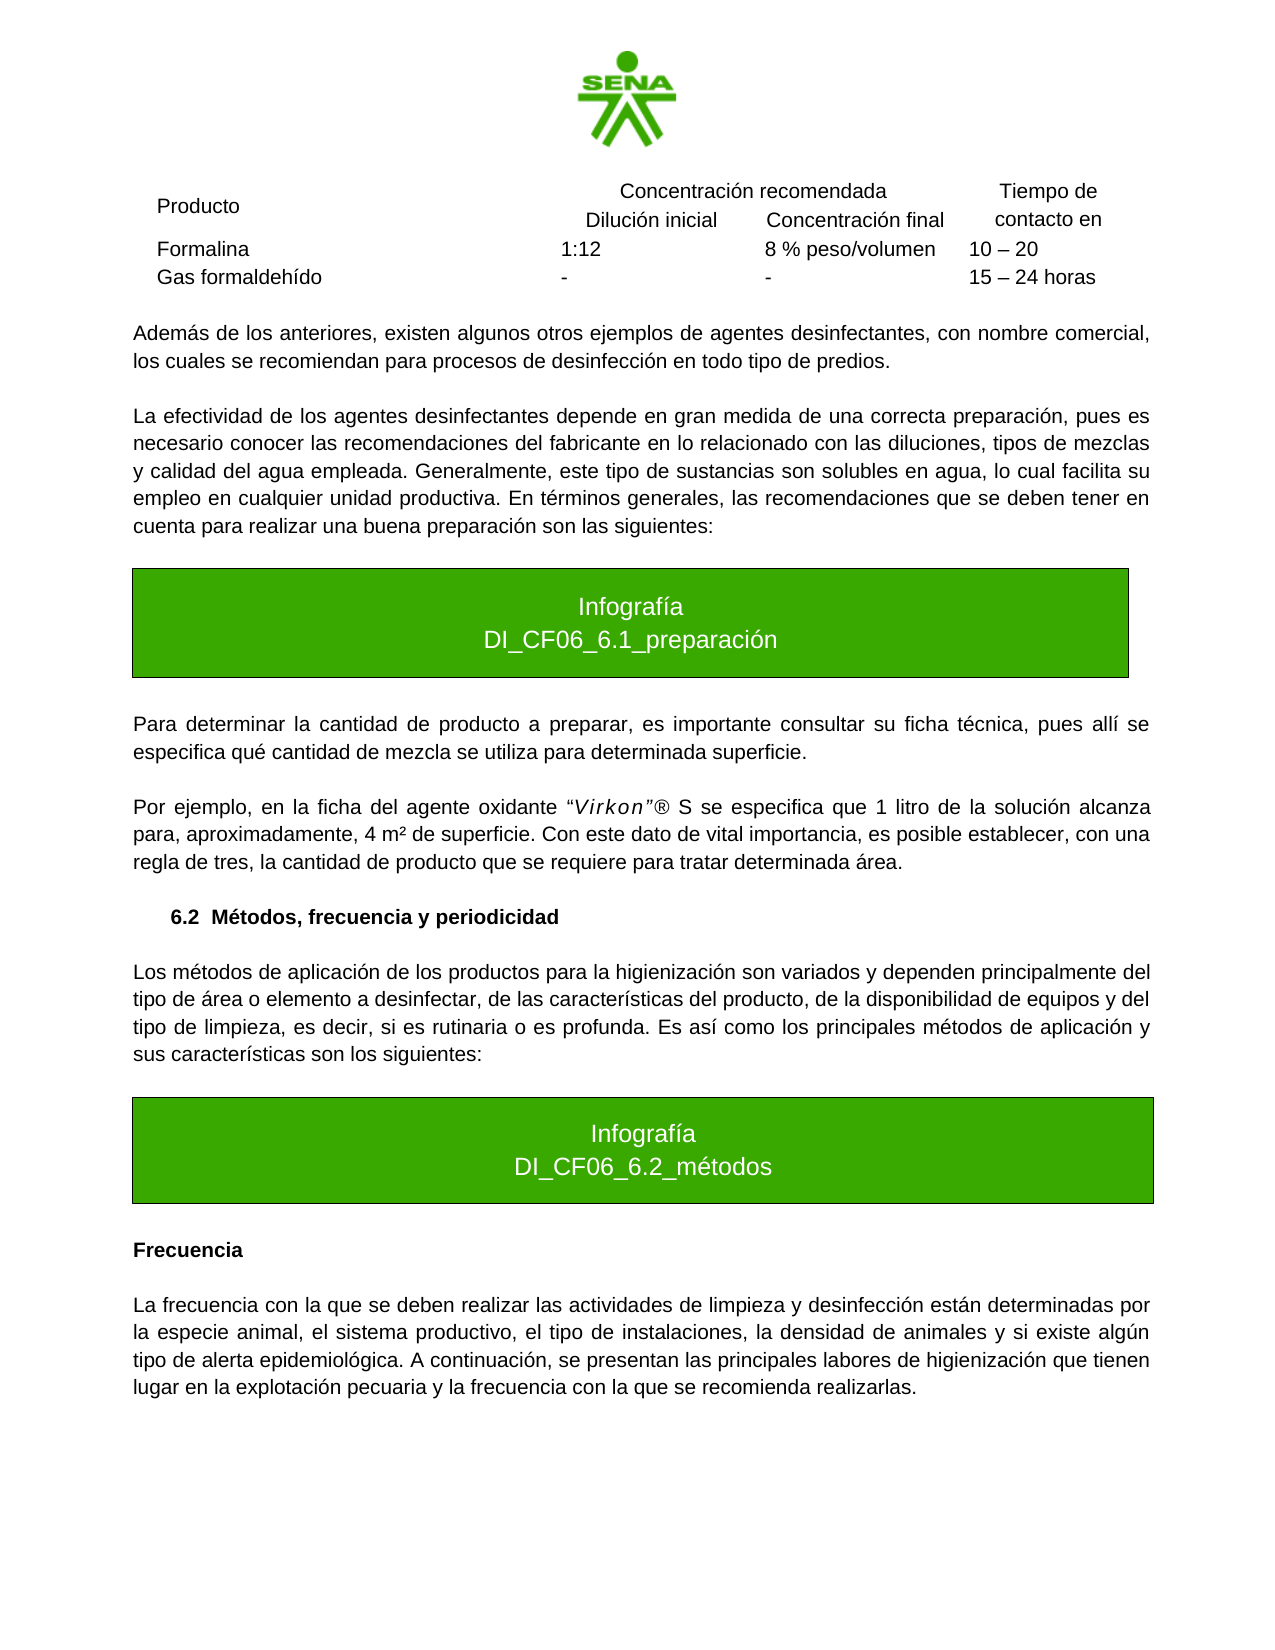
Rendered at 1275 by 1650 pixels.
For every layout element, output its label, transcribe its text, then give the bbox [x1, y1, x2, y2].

table_header Producto [146, 179, 549, 235]
table_header Concentración recomendada [550, 179, 957, 207]
table_cell 8 % peso/volumen [754, 236, 957, 264]
text Por ejemplo, en la ficha del agente oxidante “Virkon”® S se especifica que 1 litro de la solución alcanza para, aproximadamente, 4 m² de superficie. Con este dato de vital importancia, es posible establecer, con una regla de tres, la cantidad de producto que se requiere para tratar determinada área. [133, 794, 1152, 873]
text Frecuencia [133, 1238, 1152, 1262]
table_cell - [550, 265, 753, 292]
text Los métodos de aplicación de los productos para la higienización son variados y dependen principalmente del tipo de área o elemento a desinfectar, de las características del producto, de la disponibilidad de equipos y del tipo de limpieza, es decir, si es rutinaria o es profunda. Es así como los principales métodos de aplicación y sus características son los siguientes: [133, 959, 1152, 1066]
text La efectividad de los agentes desinfectantes depende en gran medida de una correcta preparación, pues es necesario conocer las recomendaciones del fabricante en lo relacionado con las diluciones, tipos de mezclas y calidad del agua empleada. Generalmente, este tipo de sustancias son solubles en agua, lo cual facilita su empleo en cualquier unidad productiva. En términos generales, las recomendaciones que se deben tener en cuenta para realizar una buena preparación son las siguientes: [133, 403, 1152, 537]
table_cell - [754, 265, 957, 292]
subtitle Métodos, frecuencia y periodicidad [170, 904, 1152, 928]
table_cell 15 – 24 horas [958, 265, 1139, 292]
table_cell 1:12 [550, 236, 753, 264]
table_cell Concentración final [754, 208, 957, 235]
table_cell 10 – 20 [958, 236, 1139, 264]
table_cell Formalina [146, 236, 549, 264]
text Además de los anteriores, existen algunos otros ejemplos de agentes desinfectantes, con nombre comercial, los cuales se recomiendan para procesos de desinfección en todo tipo de predios. [133, 321, 1152, 372]
picture [576, 51, 680, 149]
table_cell Dilución inicial [550, 208, 753, 235]
text Para determinar la cantidad de producto a preparar, es importante consultar su ficha técnica, pues allí se especifica qué cantidad de mezcla se utiliza para determinada superficie. [133, 712, 1152, 763]
table_cell Gas formaldehído [146, 265, 549, 292]
text La frecuencia con la que se deben realizar las actividades de limpieza y desinfección están determinadas por la especie animal, el sistema productivo, el tipo de instalaciones, la densidad de animales y si existe algún tipo de alerta epidemiológica. A continuación, se presentan las principales labores de higienización que tienen lugar en la explotación pecuaria y la frecuencia con la que se recomienda realizarlas. [133, 1293, 1152, 1399]
table_header Tiempo de contacto en minutos [958, 179, 1139, 235]
